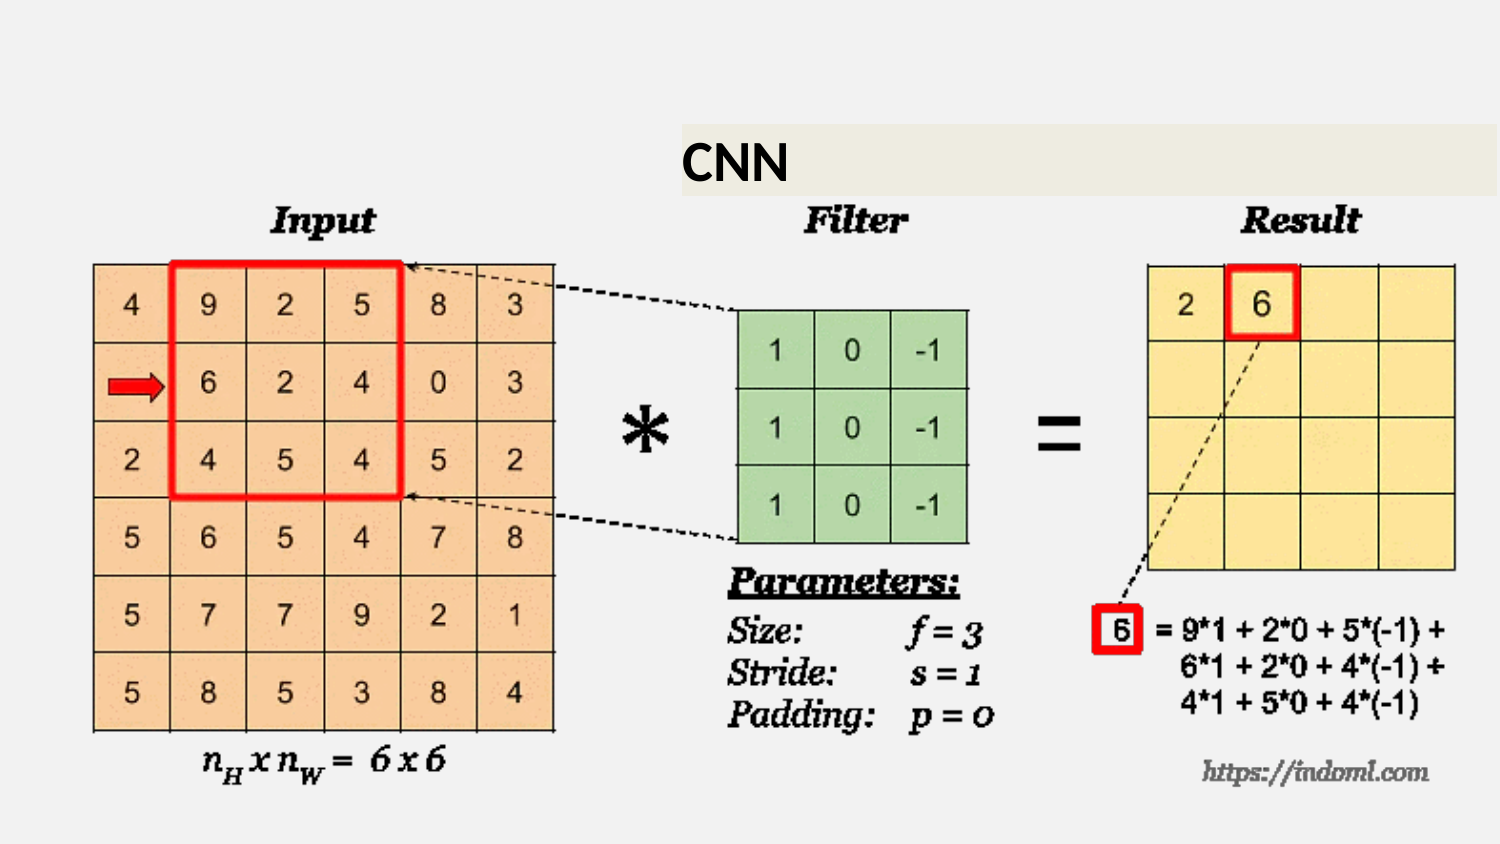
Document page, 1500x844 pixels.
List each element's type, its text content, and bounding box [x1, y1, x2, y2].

text CNN [682, 124, 1497, 196]
picture [78, 203, 1462, 789]
